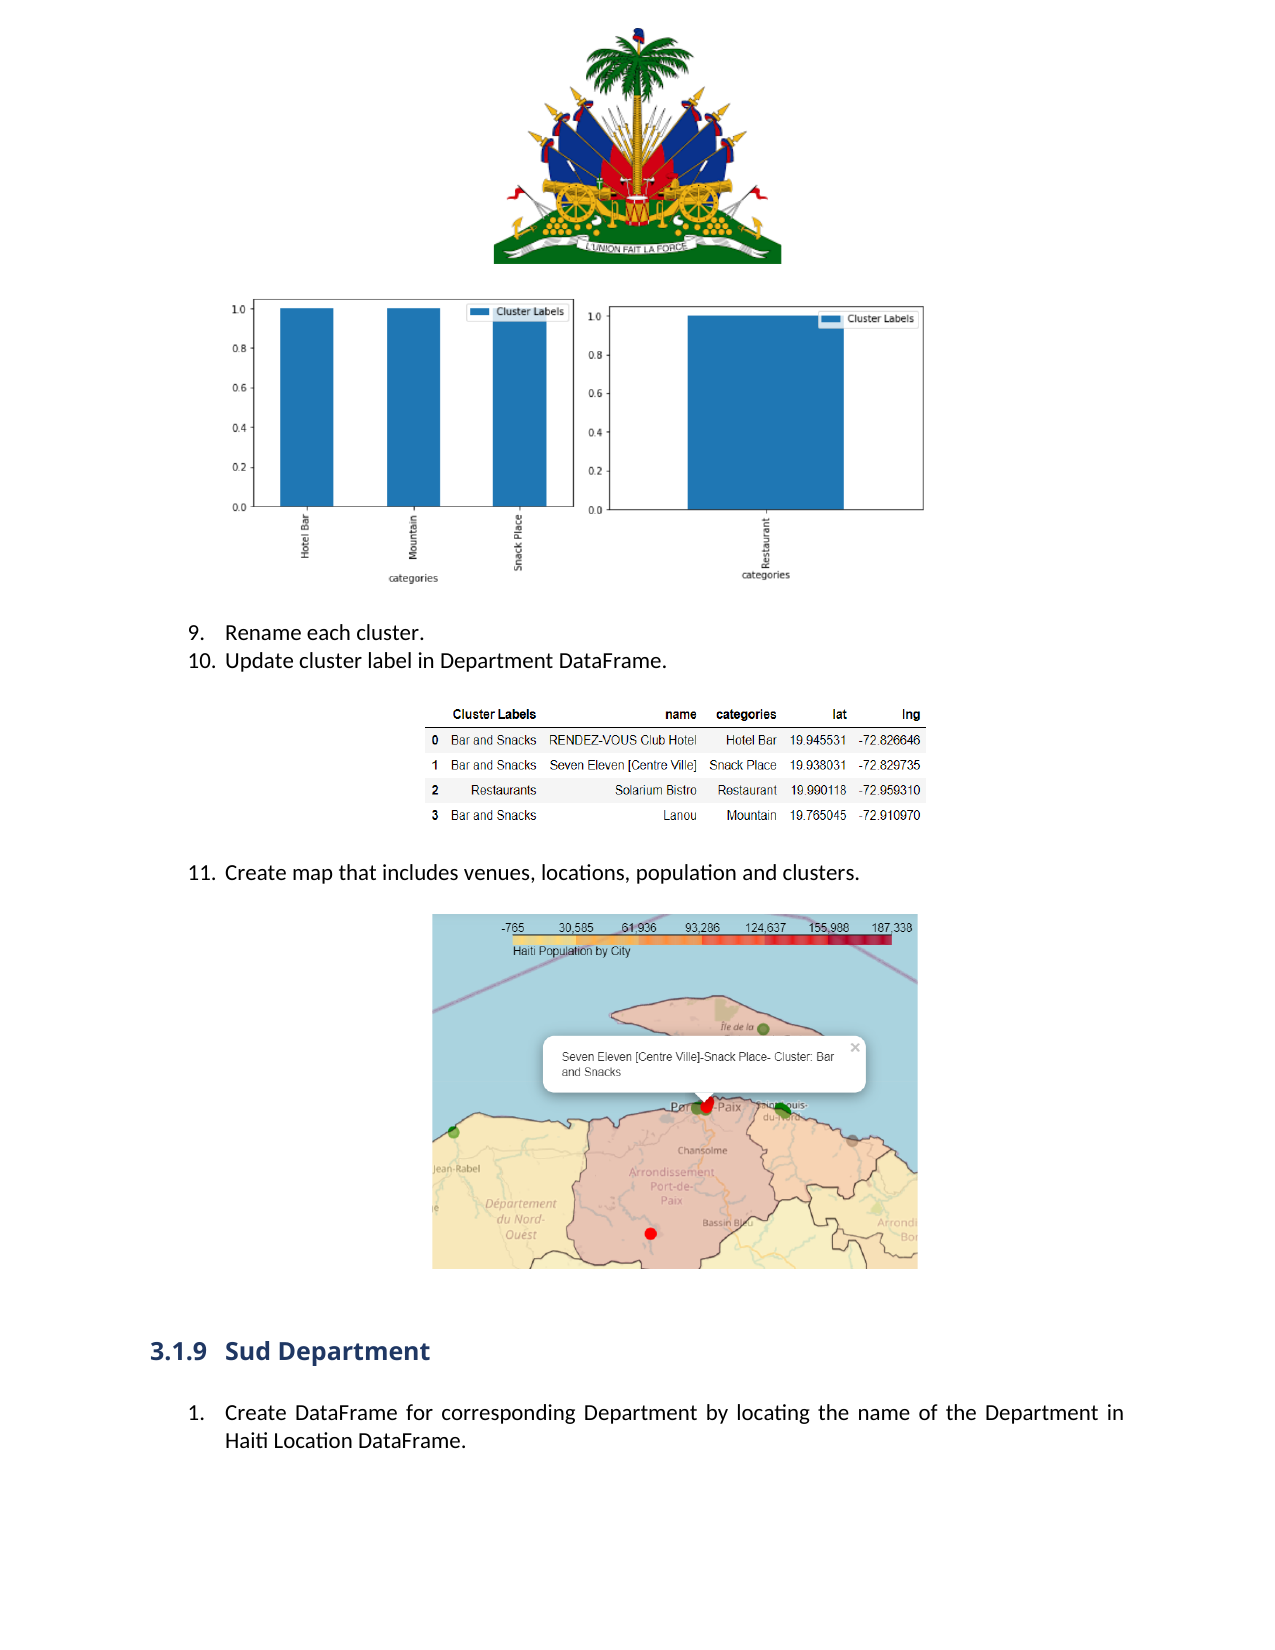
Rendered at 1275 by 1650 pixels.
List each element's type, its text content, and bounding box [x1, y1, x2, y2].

subtitle Sud Department [150, 1334, 1125, 1368]
picture [432, 914, 918, 1269]
picture [225, 291, 931, 590]
list Rename each cluster. [187, 618, 1125, 646]
list Create DataFrame for corresponding Department by locating the name of the Department in Haiti Location DataFrame. [187, 1398, 1125, 1454]
list Create map that includes venues, locations, population and clusters. [187, 858, 1125, 887]
picture [493, 28, 782, 264]
picture [419, 702, 931, 831]
list Update cluster label in Department DataFrame. [187, 646, 1125, 674]
